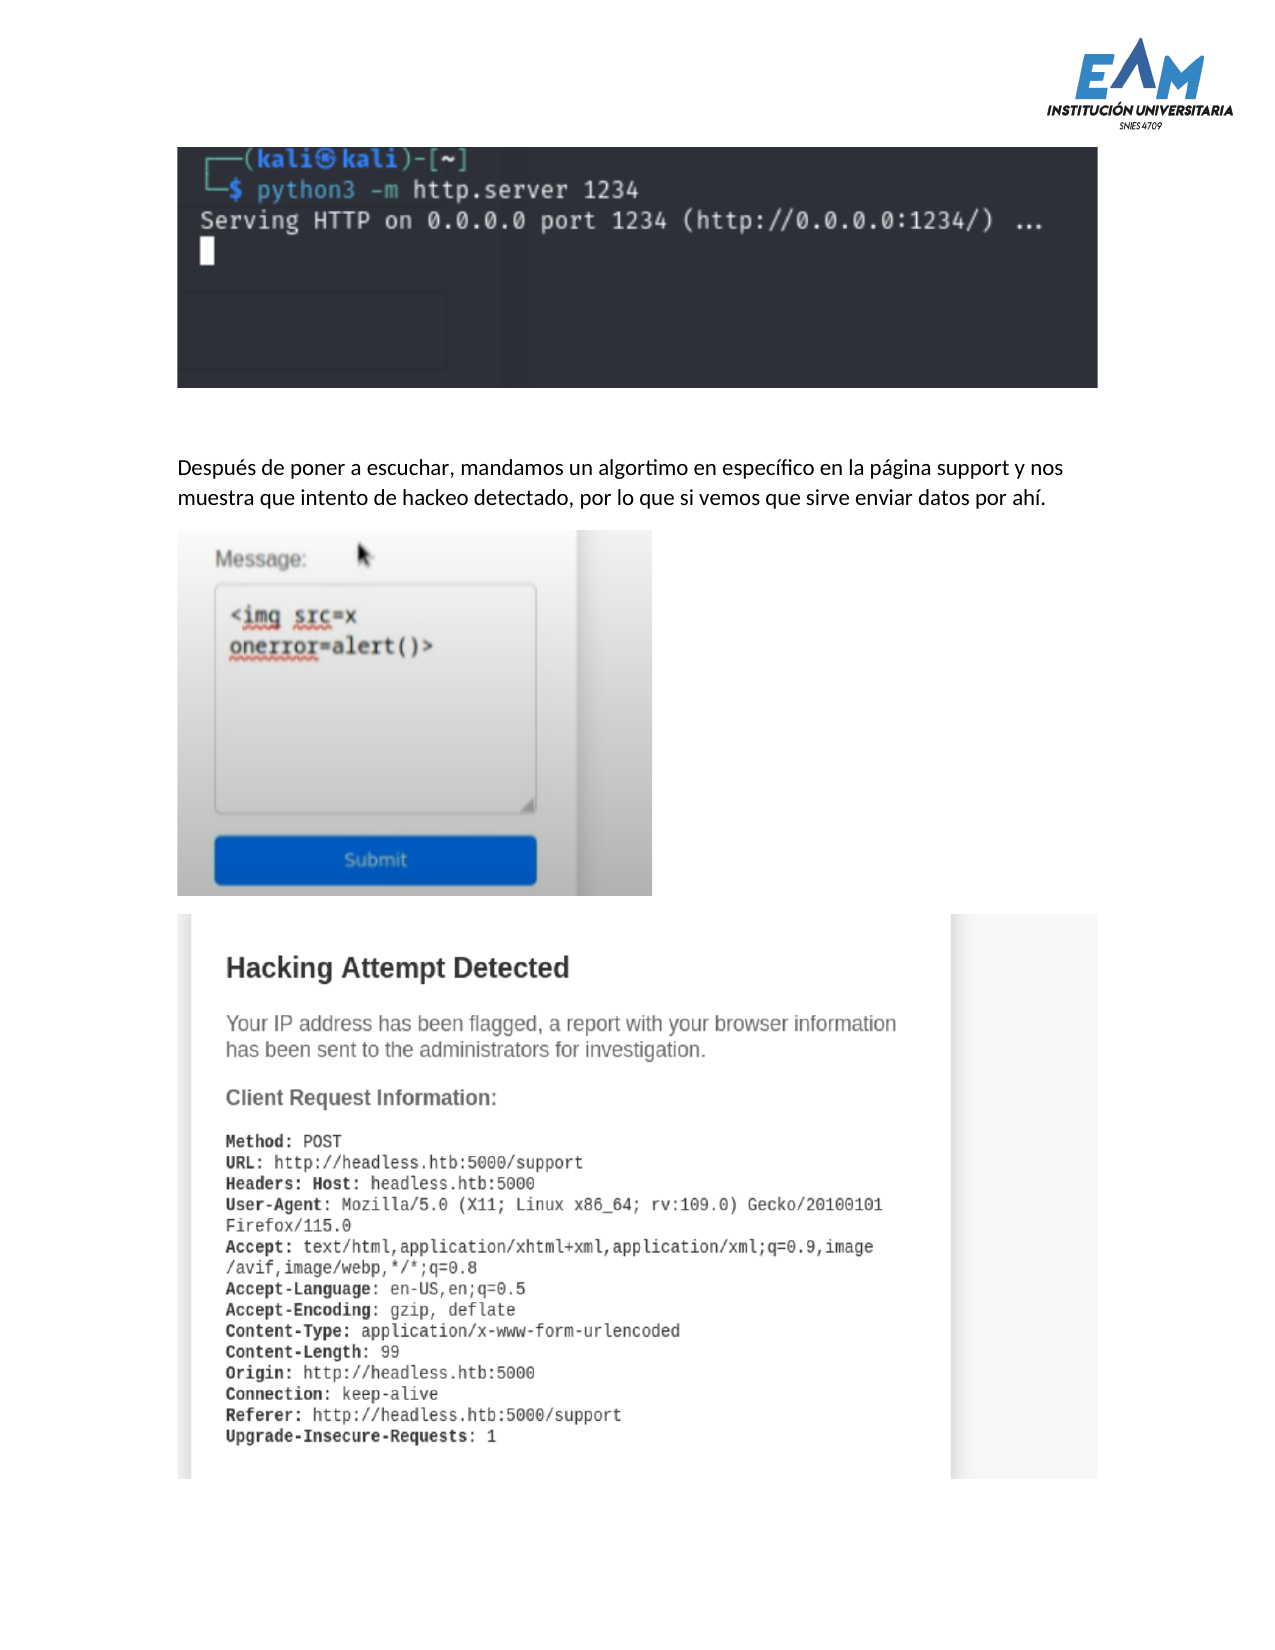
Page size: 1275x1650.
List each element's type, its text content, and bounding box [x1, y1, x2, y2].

picture [1042, 35, 1236, 132]
picture [177, 914, 1098, 1479]
text Después de poner a escuchar, mandamos un algortimo en específico en la página support y nos muestra que intento de hackeo detectado, por lo que si vemos que sirve enviar datos por ahí. [177, 453, 1098, 511]
picture [177, 147, 1098, 388]
picture [177, 530, 653, 896]
